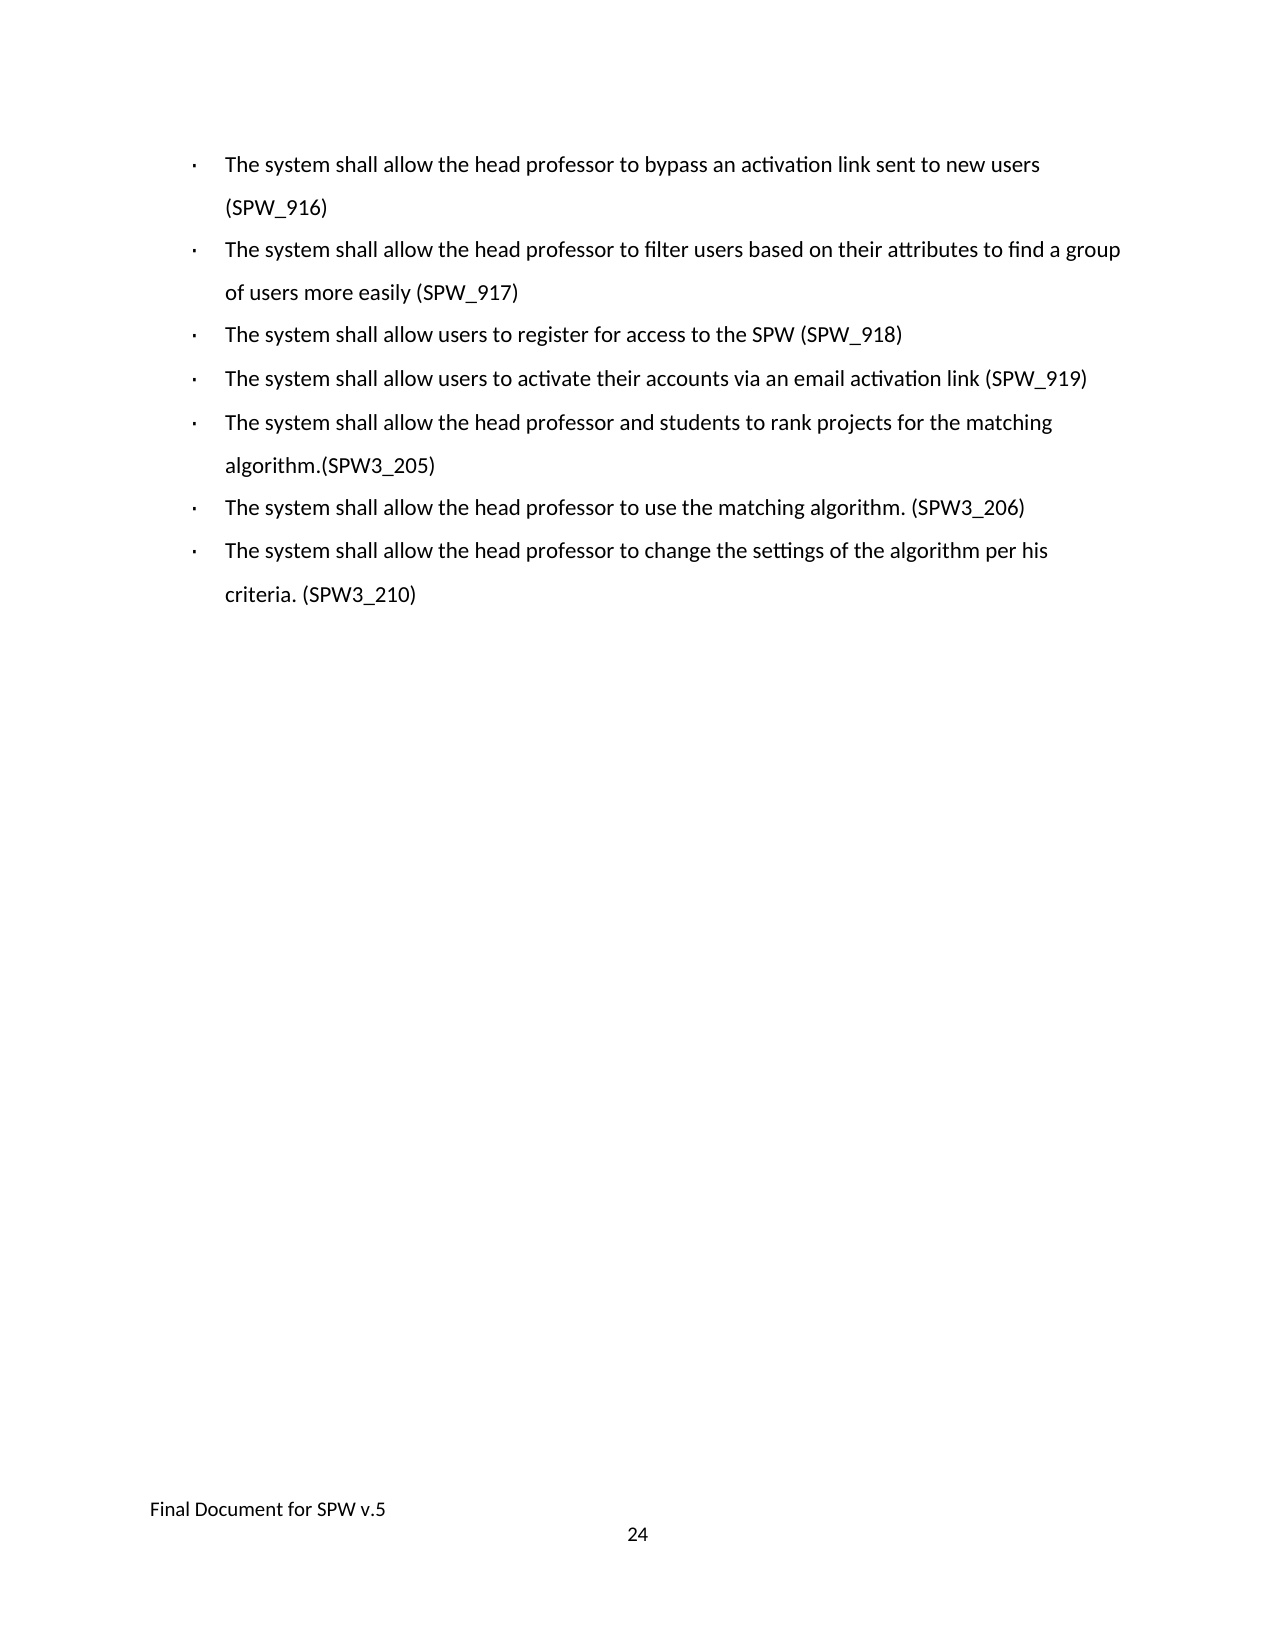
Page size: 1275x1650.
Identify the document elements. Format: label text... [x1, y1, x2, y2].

list The system shall allow the head professor to change the settings of the algorithm per his criteria. (SPW3_210) [187, 537, 1125, 608]
list The system shall allow users to activate their accounts via an email activation link (SPW_919) [187, 364, 1125, 393]
list The system shall allow the head professor to use the matching algorithm. (SPW3_206) [187, 493, 1125, 522]
list The system shall allow the head professor to filter users based on their attributes to find a group of users more easily (SPW_917) [187, 235, 1125, 306]
list The system shall allow the head professor and students to rank projects for the matching algorithm.(SPW3_205) [187, 408, 1125, 479]
list The system shall allow the head professor to bypass an activation link sent to new users (SPW_916) [187, 150, 1125, 221]
list The system shall allow users to register for access to the SPW (SPW_918) [187, 320, 1125, 349]
